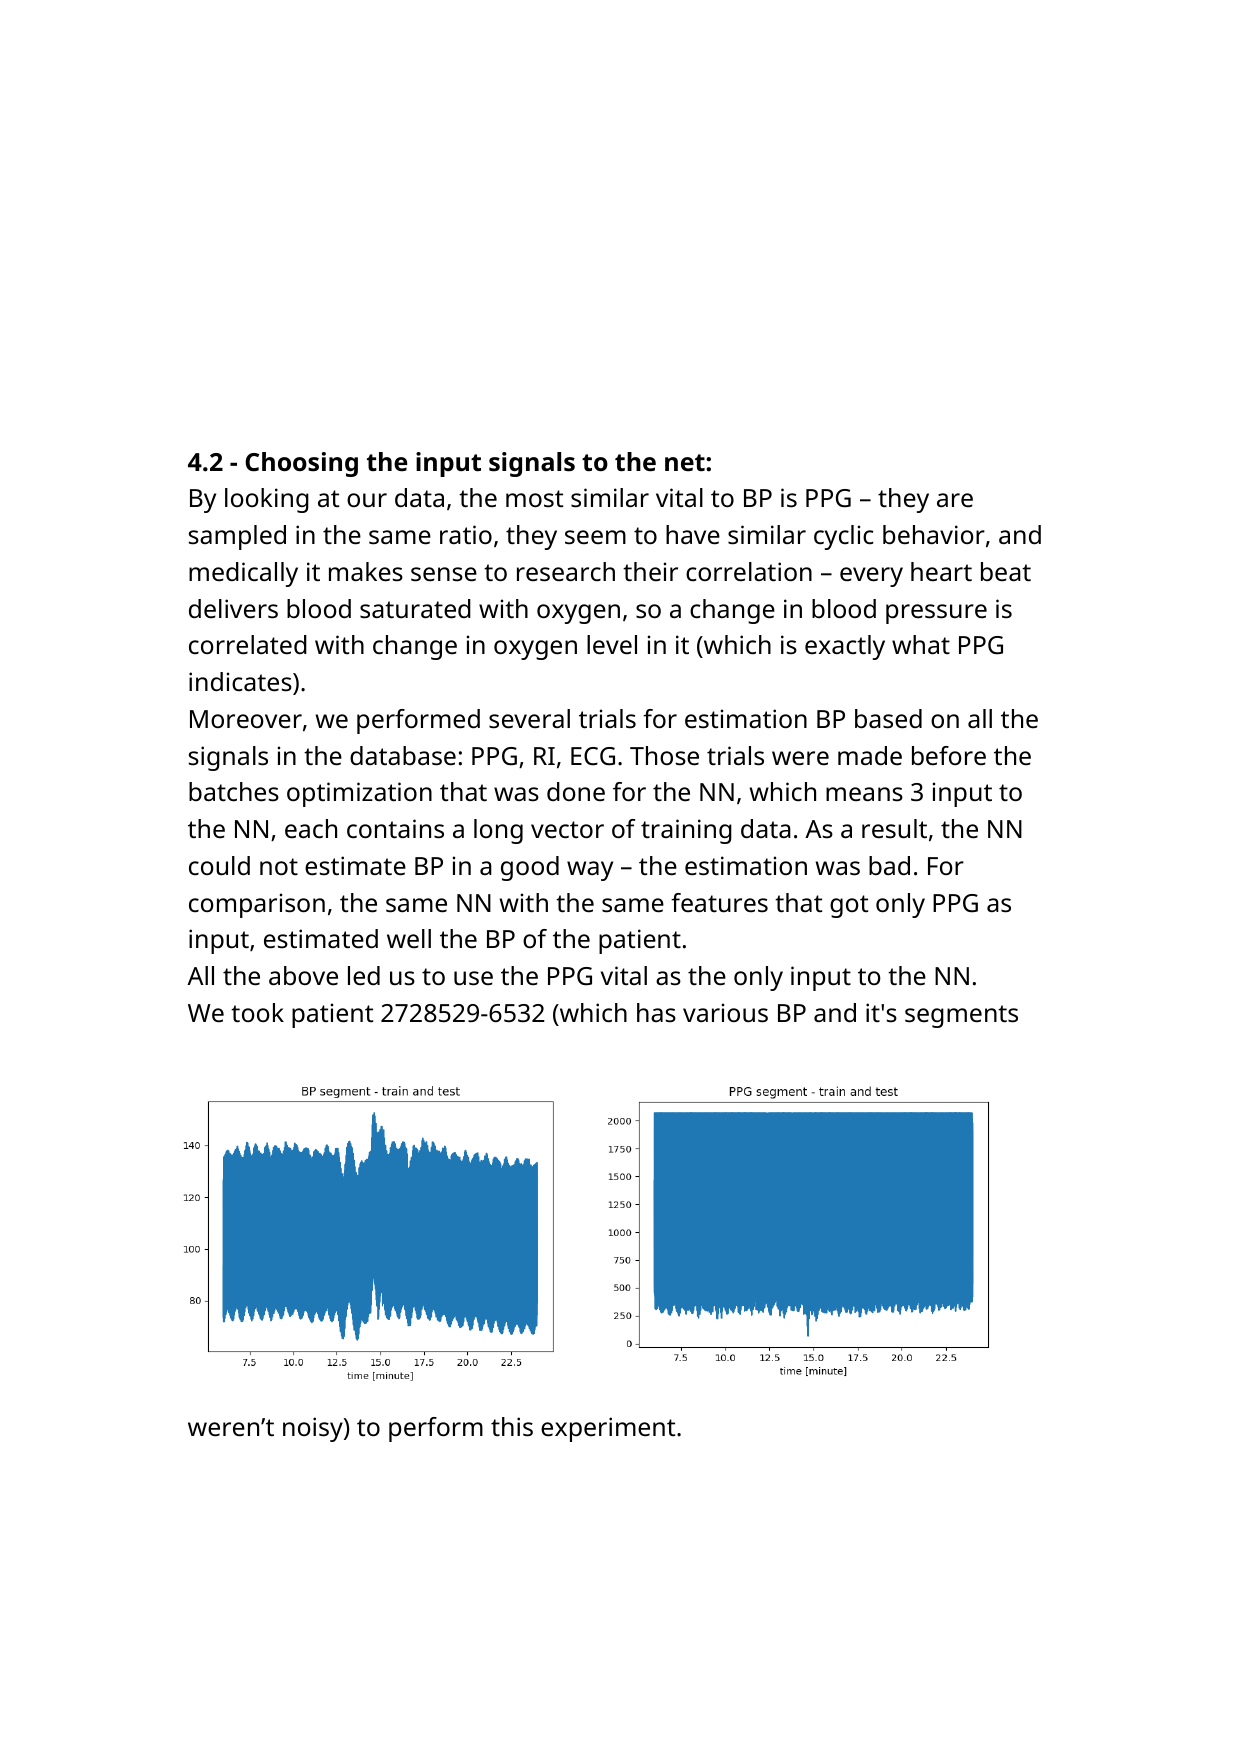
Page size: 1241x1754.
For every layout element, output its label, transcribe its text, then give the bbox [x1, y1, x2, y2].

list Moreover, we performed several trials for estimation BP based on all the signals in the database: PPG, RI, ECG. Those trials were made before the batches optimization that was done for the NN, which means 3 input to the NN, each contains a long vector of training data. As a result, the NN could not estimate BP in a good way – the estimation was bad. For comparison, the same NN with the same features that got only PPG as input, estimated well the BP of the patient. [187, 702, 1053, 956]
list 4.2 - Choosing the input signals to the net: [187, 444, 1053, 478]
list By looking at our data, the most similar vital to BP is PPG – they are sampled in the same ratio, they seem to have similar cyclic behavior, and medically it makes sense to research their correlation – every heart beat delivers blood saturated with oxygen, so a change in blood pressure is correlated with change in oxygen level in it (which is exactly what PPG indicates). [187, 481, 1053, 699]
picture [152, 1062, 1033, 1387]
list All the above led us to use the PPG vital as the only input to the NN. [187, 959, 1053, 993]
